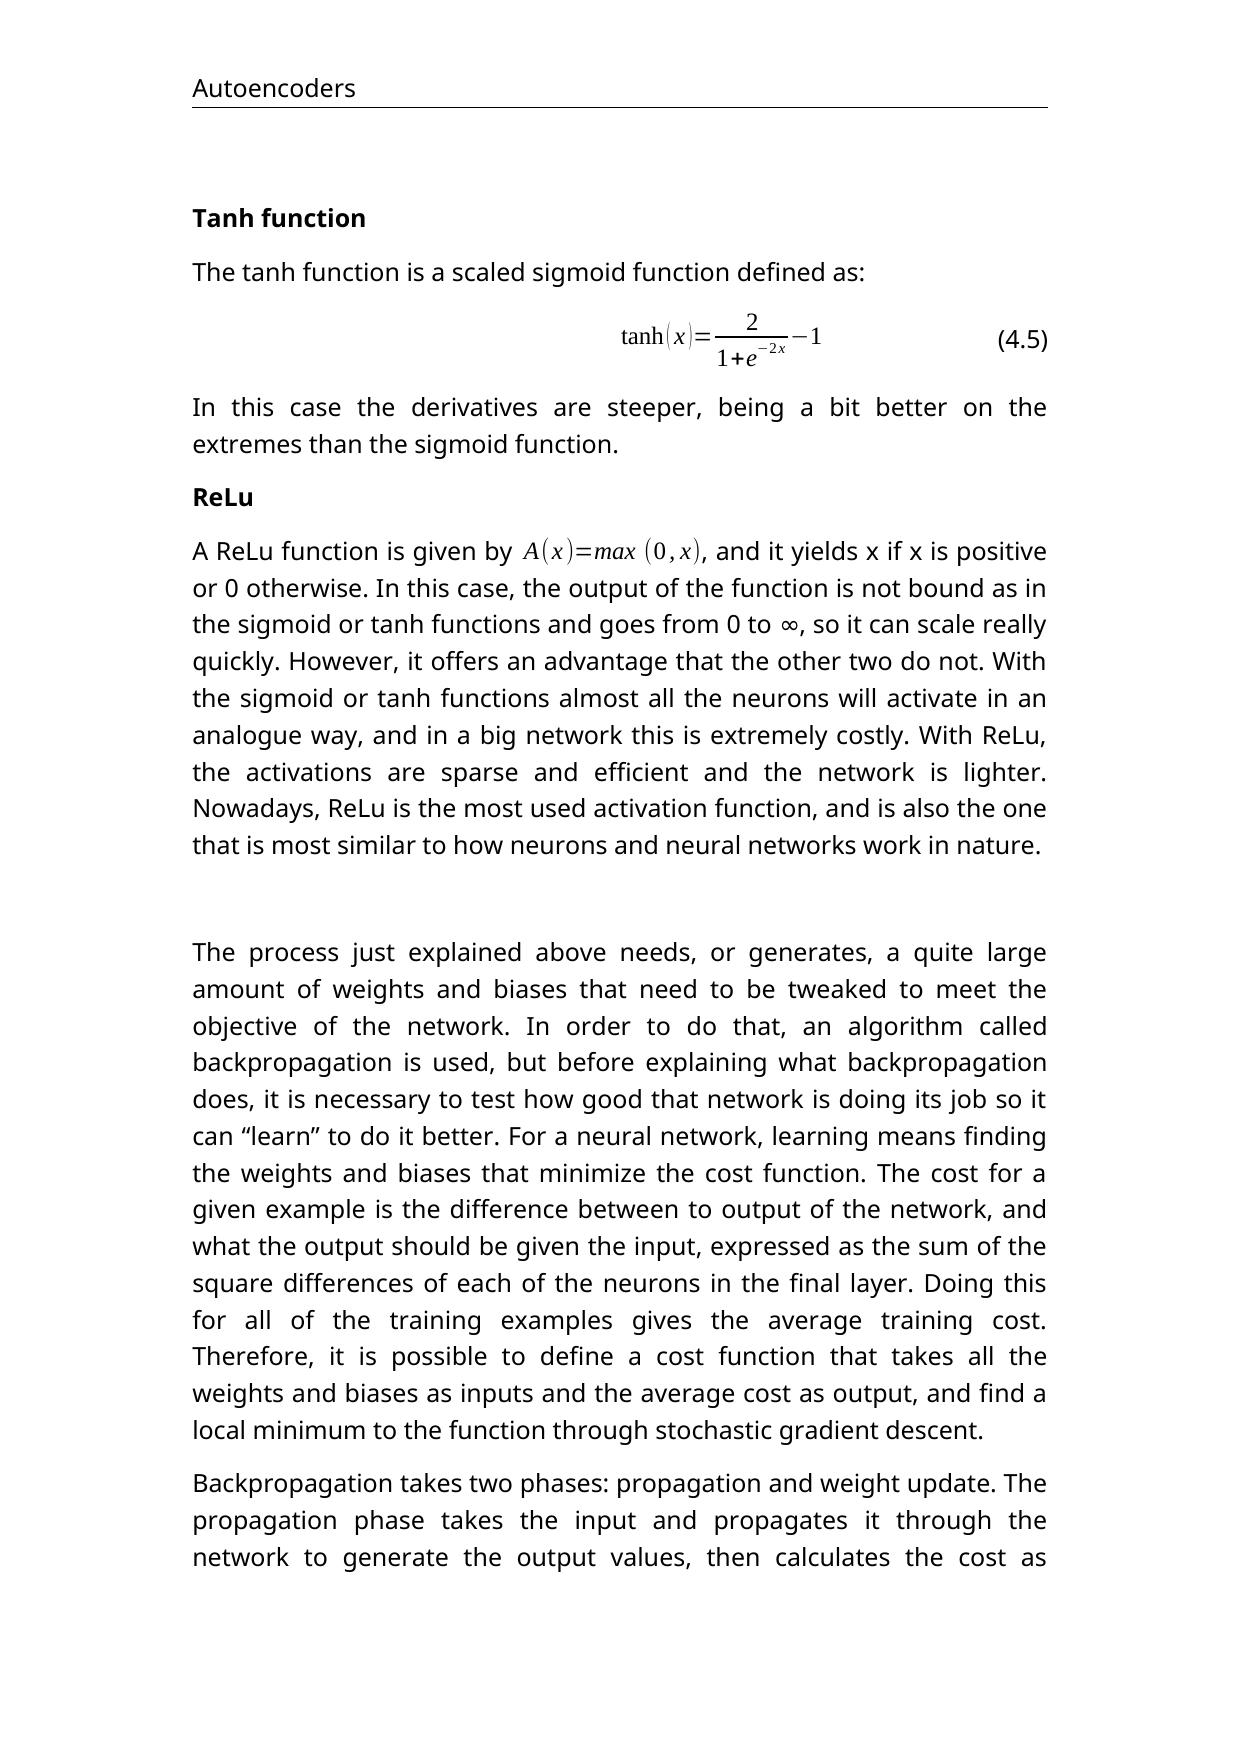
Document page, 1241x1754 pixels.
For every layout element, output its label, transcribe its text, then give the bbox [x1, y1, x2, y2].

text ReLu [192, 480, 1048, 514]
text A ReLu function is given by , and it yields x if x is positive or 0 otherwise. In this case, the output of the function is not bound as in the sigmoid or tanh functions and goes from 0 to ∞, so it can scale really quickly. However, it offers an advantage that the other two do not. With the sigmoid or tanh functions almost all the neurons will activate in an analogue way, and in a big network this is extremely costly. With ReLu, the activations are sparse and efficient and the network is lighter. Nowadays, ReLu is the most used activation function, and is also the one that is most similar to how neurons and neural networks work in nature. [192, 533, 1048, 862]
text Tanh function [192, 201, 1048, 235]
text The tanh function is a scaled sigmoid function defined as: [192, 254, 1048, 289]
text (4.5) [192, 308, 1048, 371]
text In this case the derivatives are steeper, being a bit better on the extremes than the sigmoid function. [192, 390, 1048, 461]
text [192, 1466, 1048, 1574]
text The process just explained above needs, or generates, a quite large amount of weights and biases that need to be tweaked to meet the objective of the network. In order to do that, an algorithm called backpropagation is used, but before explaining what backpropagation does, it is necessary to test how good that network is doing its job so it can “learn” to do it better. For a neural network, learning means finding the weights and biases that minimize the cost function. The cost for a given example is the difference between to output of the network, and what the output should be given the input, expressed as the sum of the square differences of each of the neurons in the final layer. Doing this for all of the training examples gives the average training cost. Therefore, it is possible to define a cost function that takes all the weights and biases as inputs and the average cost as output, and find a local minimum to the function through stochastic gradient descent. [192, 934, 1048, 1447]
